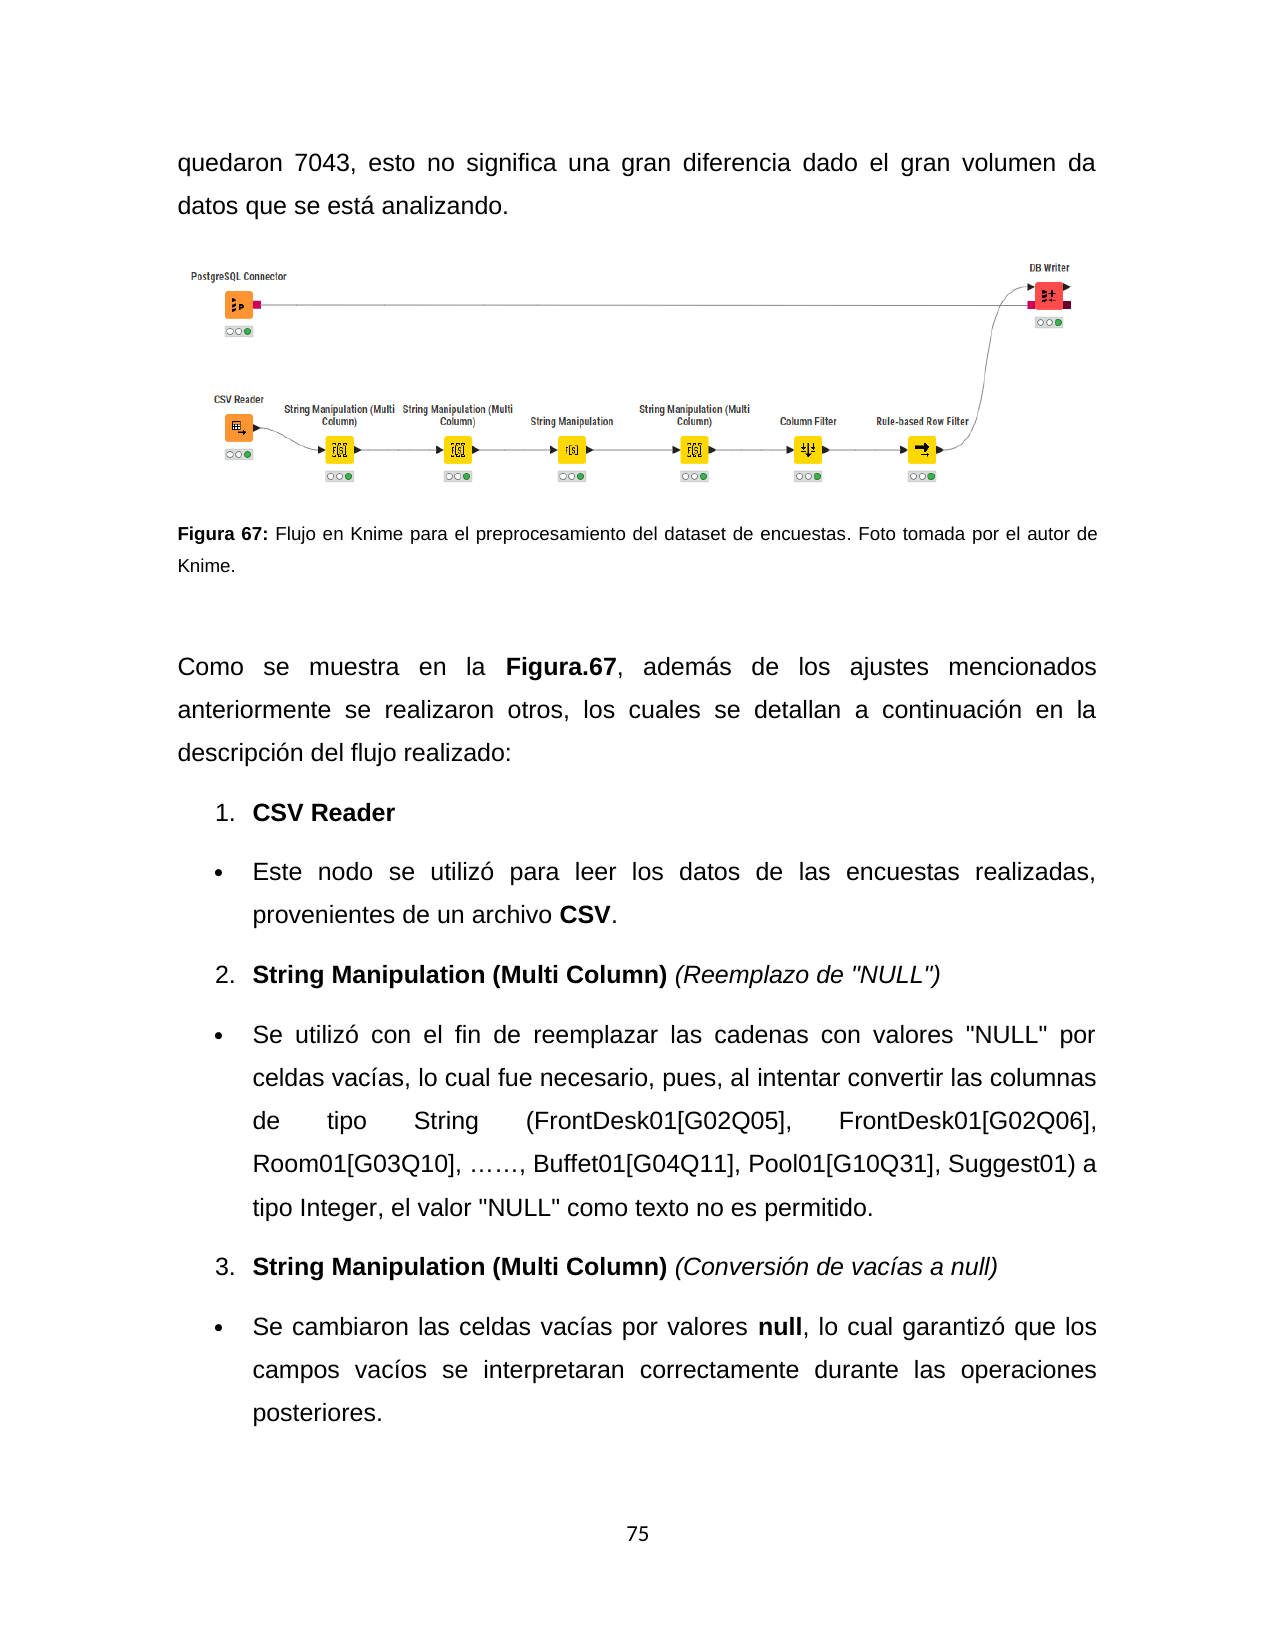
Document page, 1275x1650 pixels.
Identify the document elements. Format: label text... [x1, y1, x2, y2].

text Figura 67: Flujo en Knime para el preprocesamiento del dataset de encuestas. Foto tomada por el autor de Knime. [177, 523, 1098, 576]
list Este nodo se utilizó para leer los datos de las encuestas realizadas, provenientes de un archivo CSV. [215, 857, 1098, 929]
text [177, 148, 1098, 219]
list String Manipulation (Multi Column) (Conversión de vacías a null) [215, 1252, 1098, 1281]
text Como se muestra en la Figura.67, además de los ajustes mencionados anteriormente se realizaron otros, los cuales se detallan a continuación en la descripción del flujo realizado: [177, 652, 1098, 767]
picture [177, 250, 1098, 504]
list CSV Reader [215, 798, 1098, 826]
list Se utilizó con el fin de reemplazar las cadenas con valores "NULL" por celdas vacías, lo cual fue necesario, pues, al intentar convertir las columnas de tipo String (FrontDesk01[G02Q05], FrontDesk01[G02Q06], Room01[G03Q10], ……, Buffet01[G04Q11], Pool01[G10Q31], Suggest01) a tipo Integer, el valor "NULL" como texto no es permitido. [215, 1020, 1098, 1221]
list String Manipulation (Multi Column) (Reemplazo de "NULL") [215, 960, 1098, 989]
list Se cambiaron las celdas vacías por valores null, lo cual garantizó que los campos vacíos se interpretaran correctamente durante las operaciones posteriores. [215, 1312, 1098, 1427]
